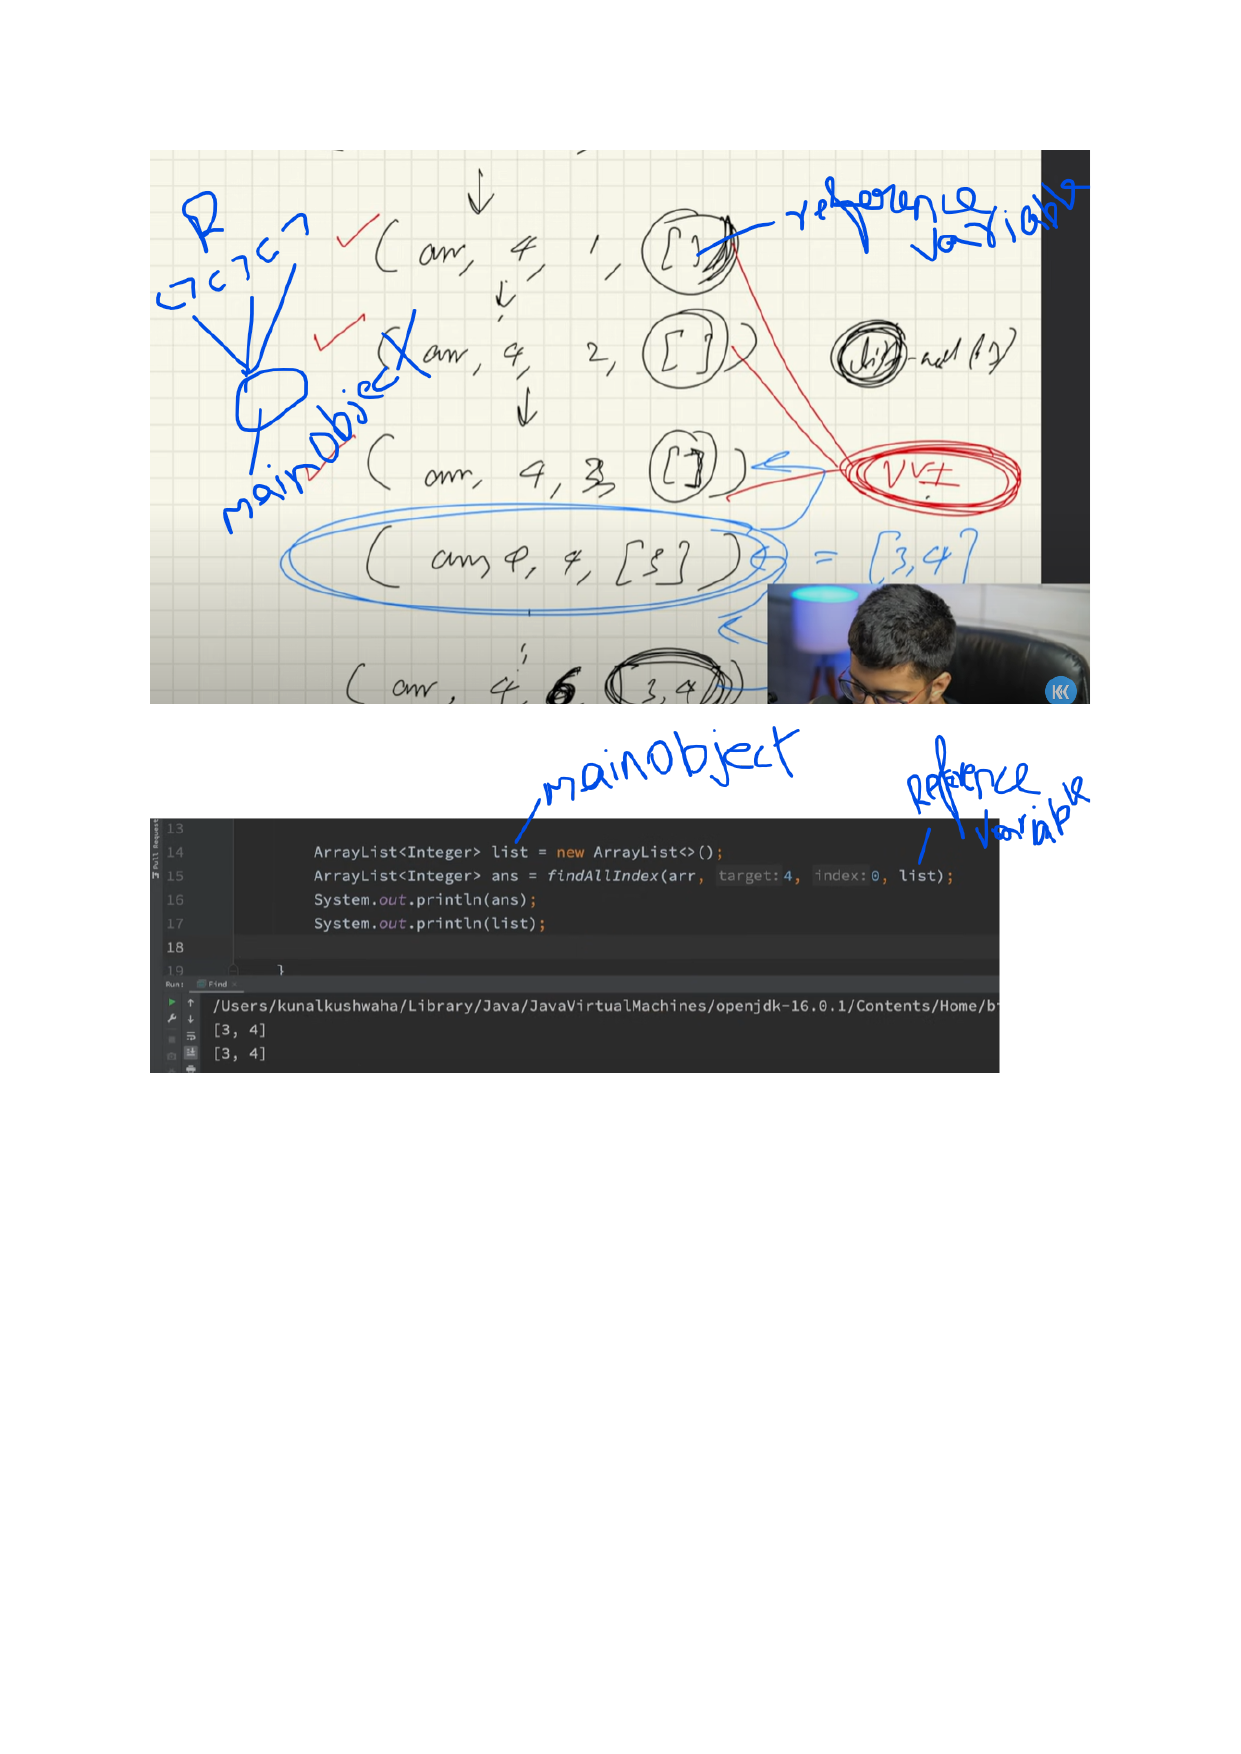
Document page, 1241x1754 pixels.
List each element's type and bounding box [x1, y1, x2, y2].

picture [150, 725, 1091, 1073]
picture [150, 150, 1091, 704]
